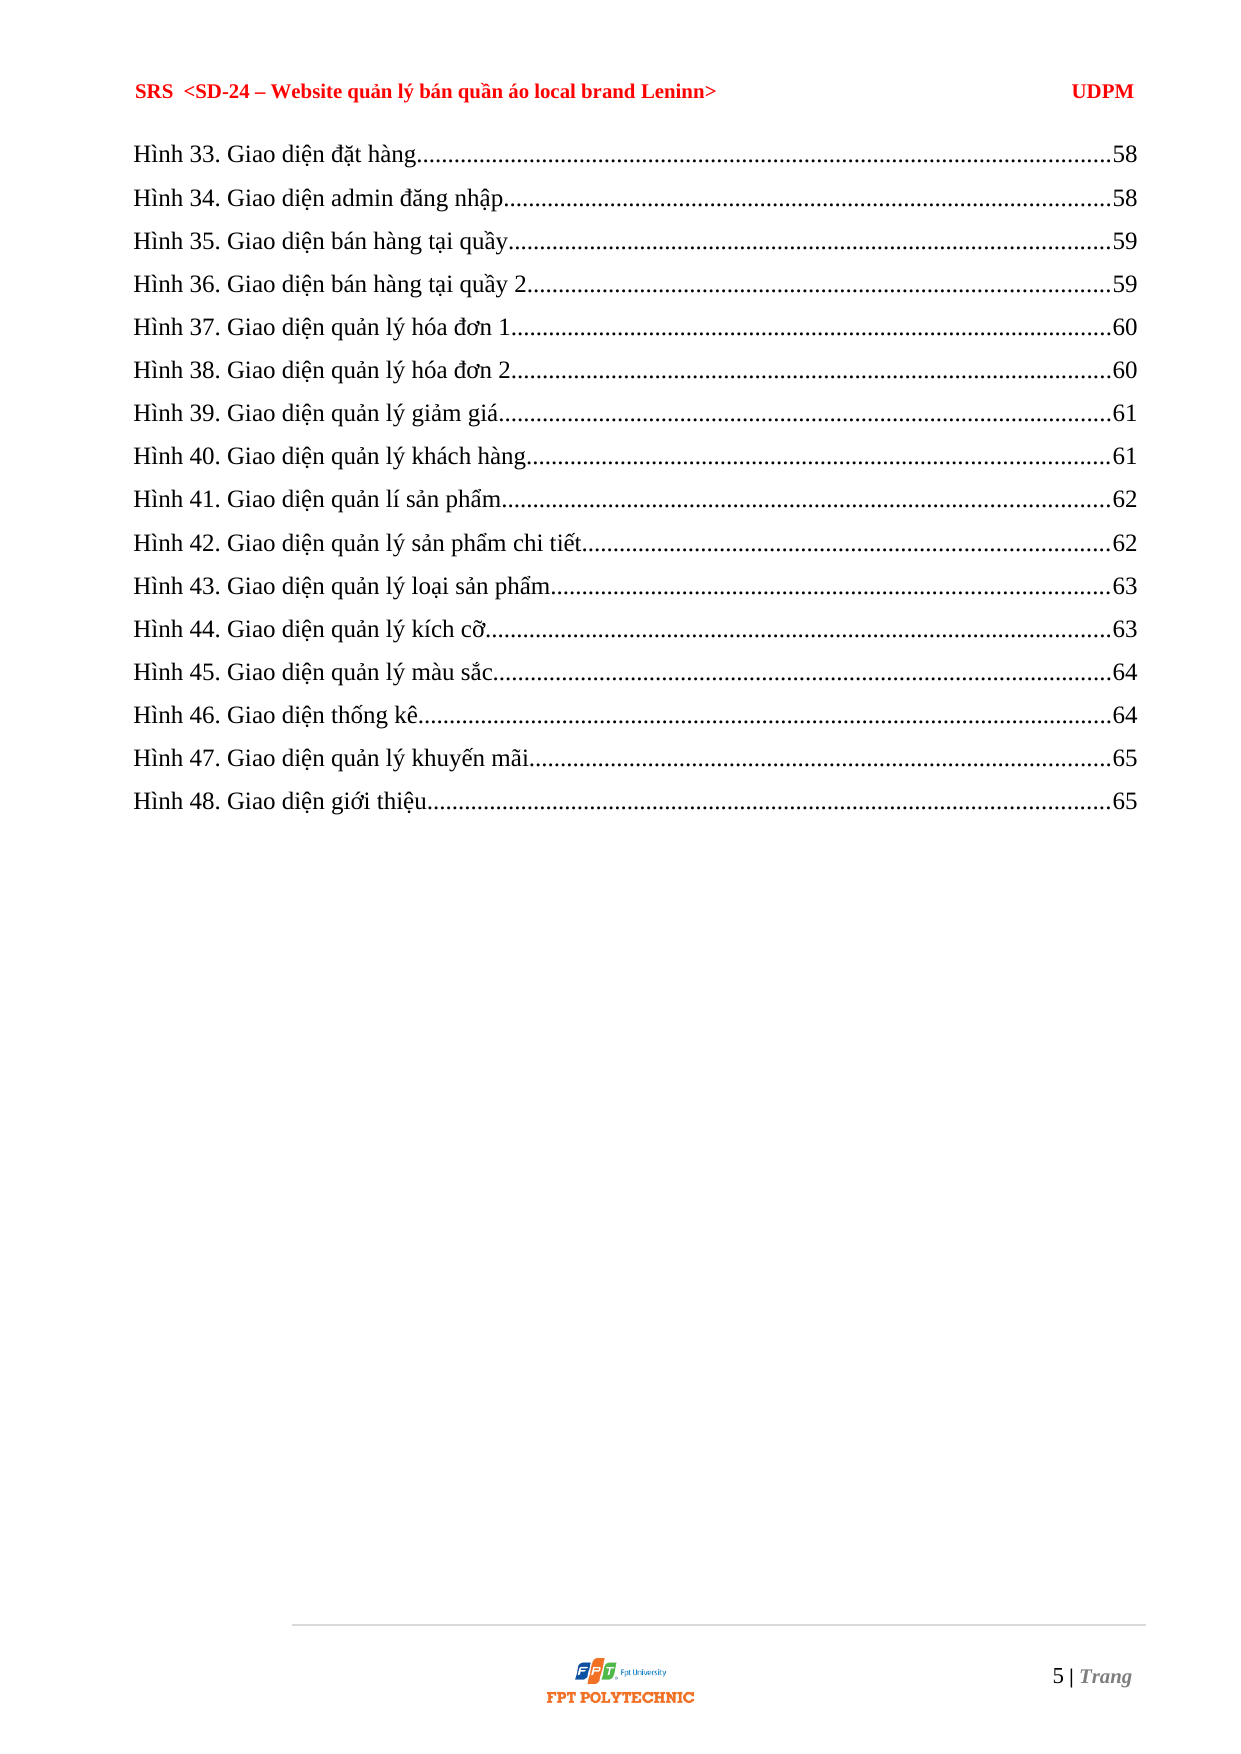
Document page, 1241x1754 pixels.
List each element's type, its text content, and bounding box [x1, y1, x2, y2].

text Hình 48. Giao diện giới thiệu 65 [133, 786, 1225, 815]
text Hình 44. Giao diện quản lý kích cỡ 63 [133, 614, 1225, 643]
text Hình 40. Giao diện quản lý khách hàng 61 [133, 441, 1225, 470]
text Hình 46. Giao diện thống kê 64 [133, 700, 1225, 729]
picture [546, 1657, 694, 1712]
text Hình 35. Giao diện bán hàng tại quầy 59 [133, 226, 1225, 254]
text Hình 39. Giao diện quản lý giảm giá 61 [133, 398, 1225, 427]
text Hình 33. Giao diện đặt hàng 58 [133, 139, 1225, 168]
text Hình 36. Giao diện bán hàng tại quầy 2 59 [133, 269, 1225, 298]
text Hình 47. Giao diện quản lý khuyến mãi 65 [133, 743, 1225, 772]
text Hình 43. Giao diện quản lý loại sản phẩm 63 [133, 571, 1225, 599]
text Hình 34. Giao diện admin đăng nhập 58 [133, 183, 1225, 211]
text Hình 41. Giao diện quản lí sản phẩm 62 [133, 484, 1225, 513]
text Hình 45. Giao diện quản lý màu sắc 64 [133, 657, 1225, 686]
text Hình 42. Giao diện quản lý sản phẩm chi tiết 62 [133, 528, 1225, 556]
text Hình 37. Giao diện quản lý hóa đơn 1 60 [133, 312, 1225, 341]
text Hình 38. Giao diện quản lý hóa đơn 2 60 [133, 355, 1225, 384]
